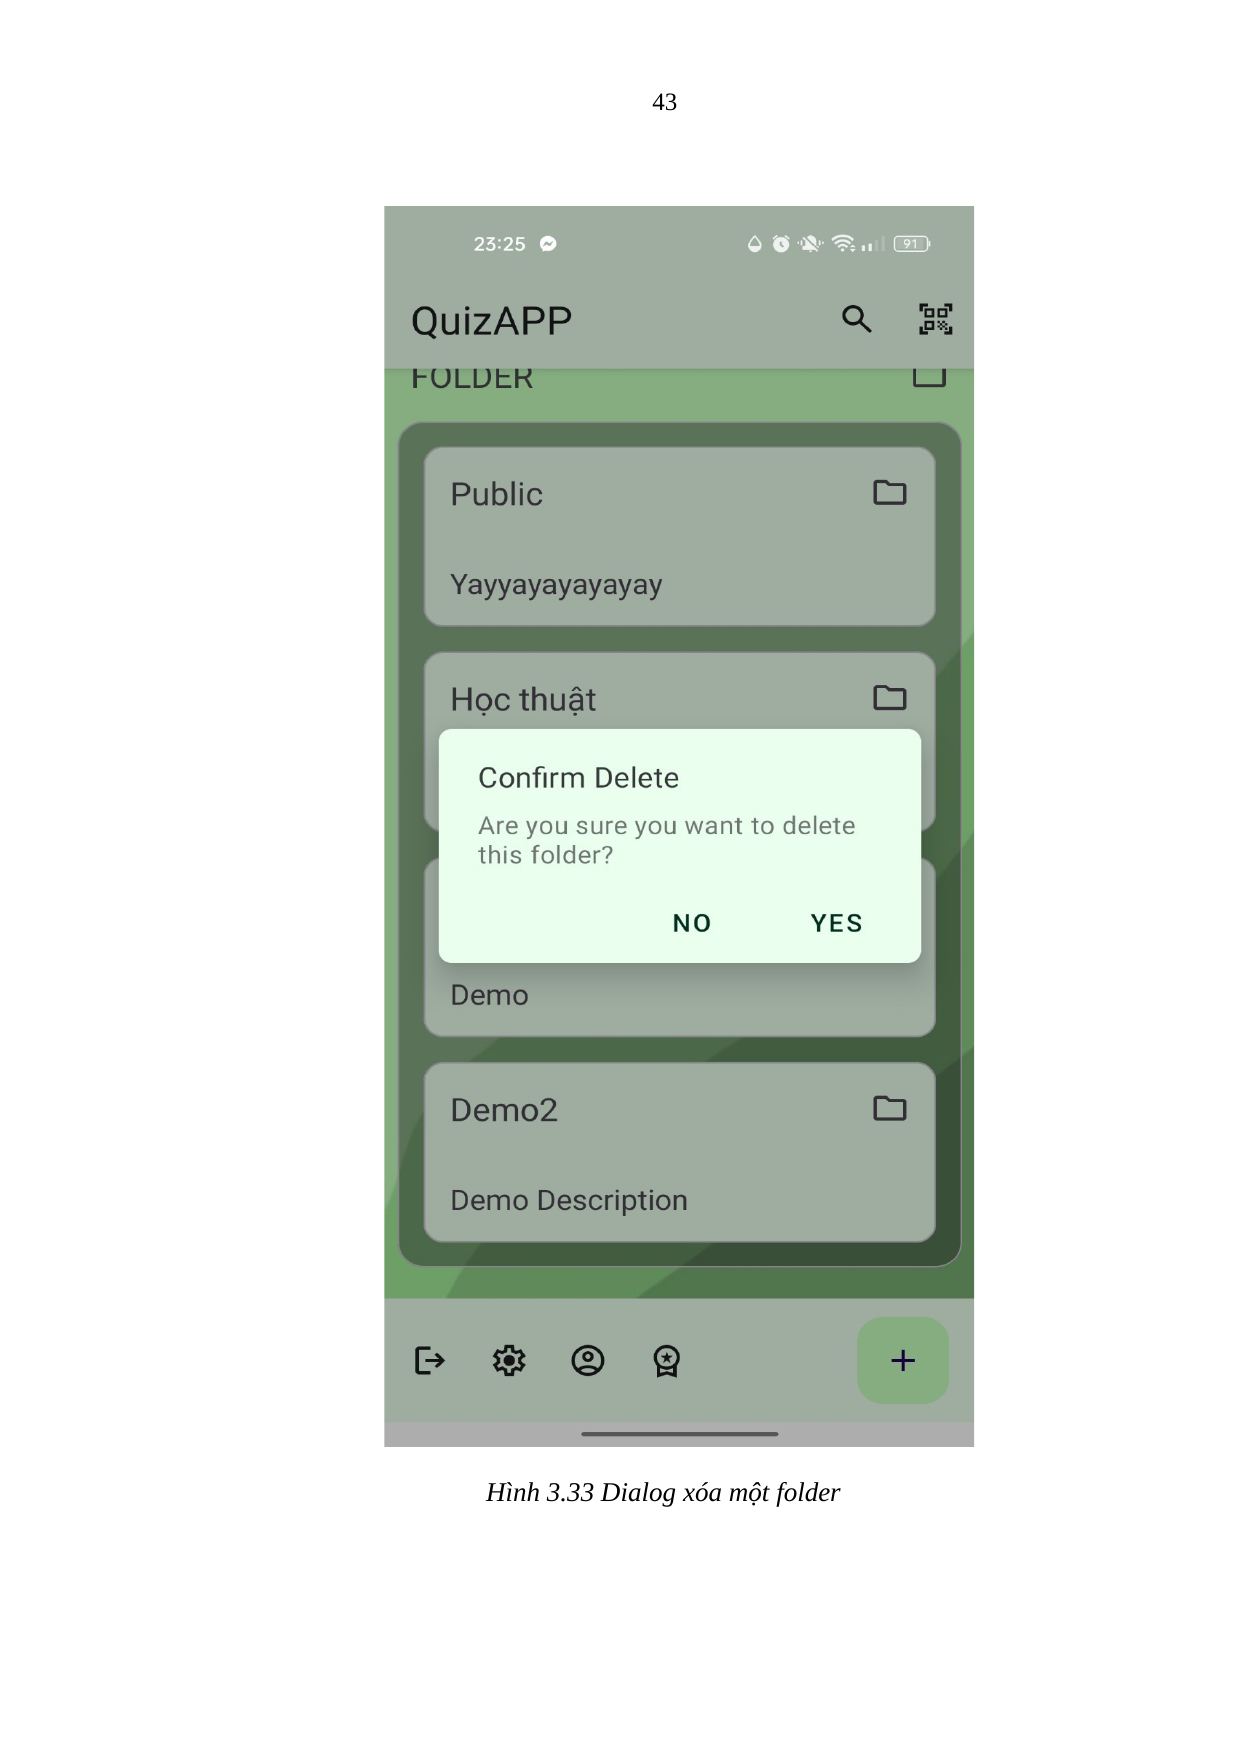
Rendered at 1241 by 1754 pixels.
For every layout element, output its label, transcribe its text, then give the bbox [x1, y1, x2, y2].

text Hình 3.33 Dialog xóa một folder [207, 1476, 1122, 1507]
picture [384, 206, 975, 1447]
